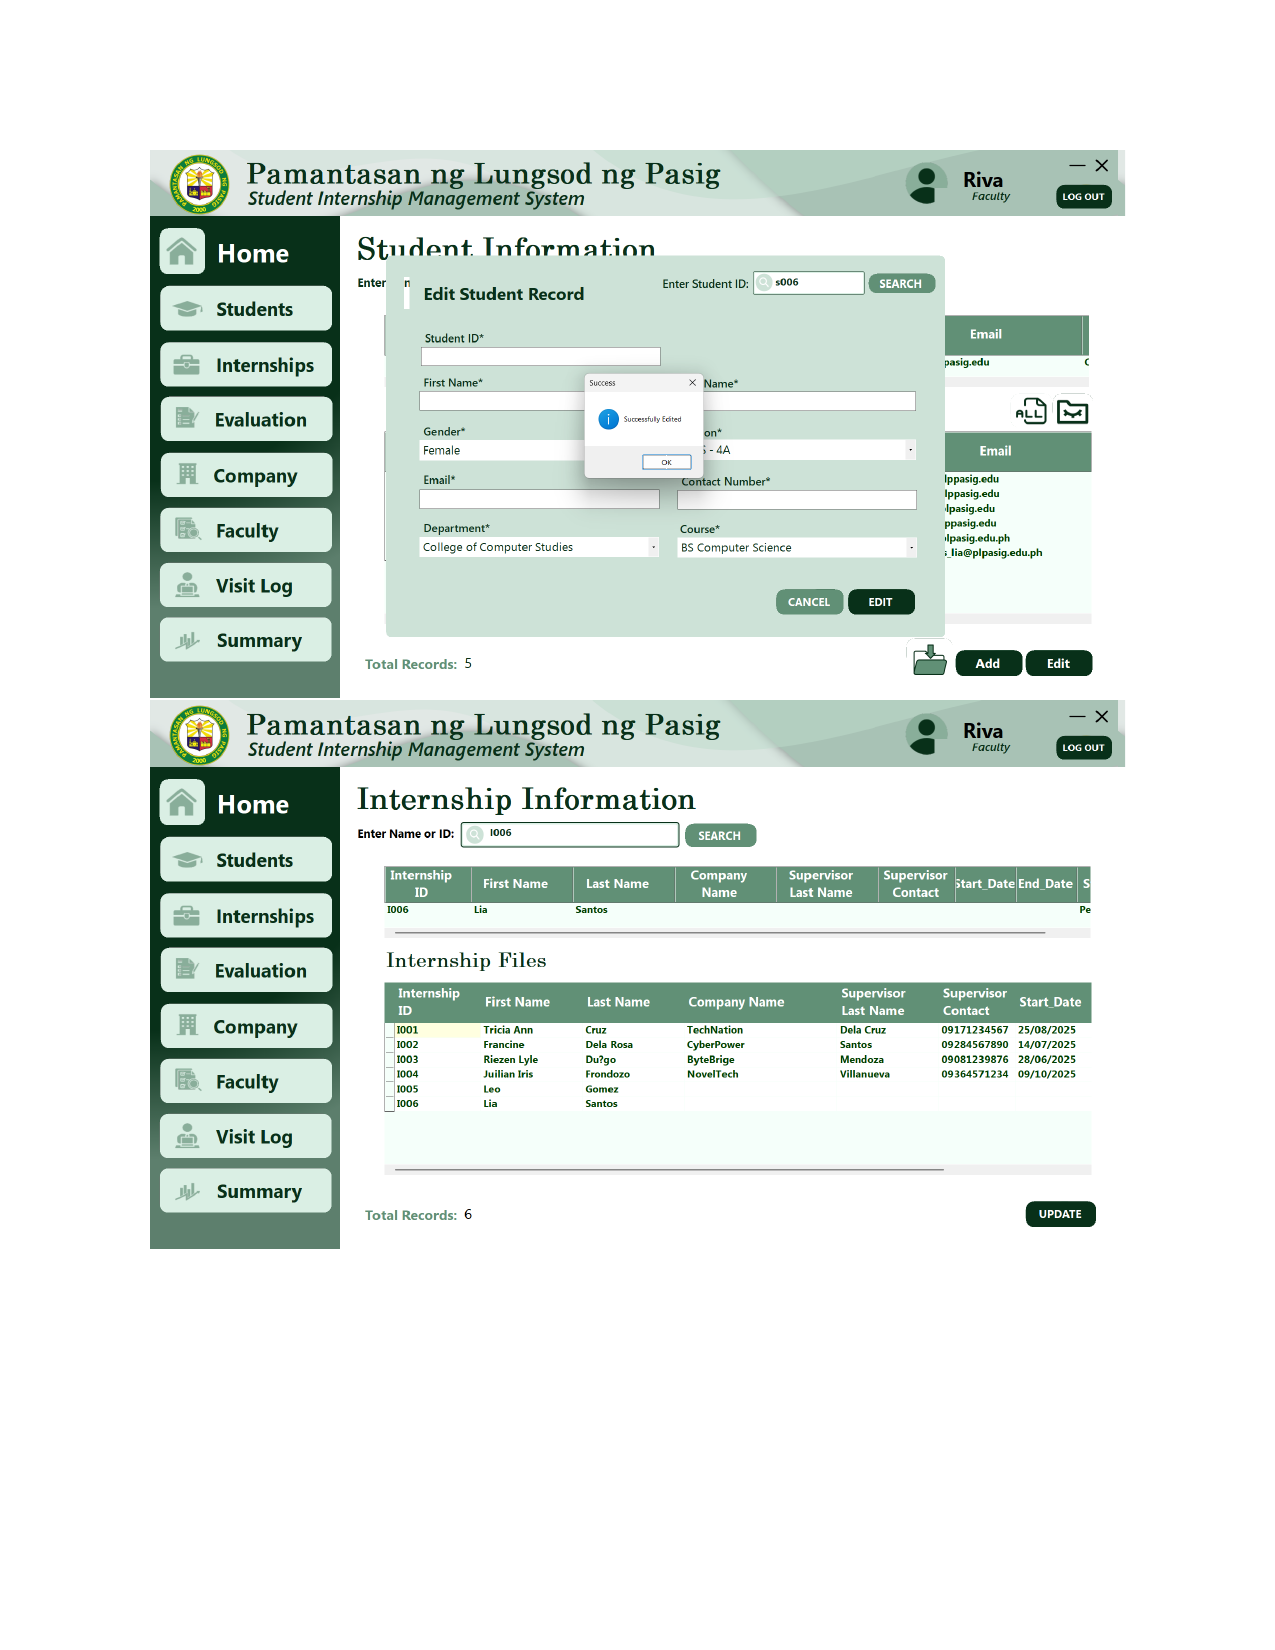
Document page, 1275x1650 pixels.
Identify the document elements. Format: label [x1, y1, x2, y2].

picture [150, 150, 1125, 698]
picture [150, 700, 1125, 1249]
